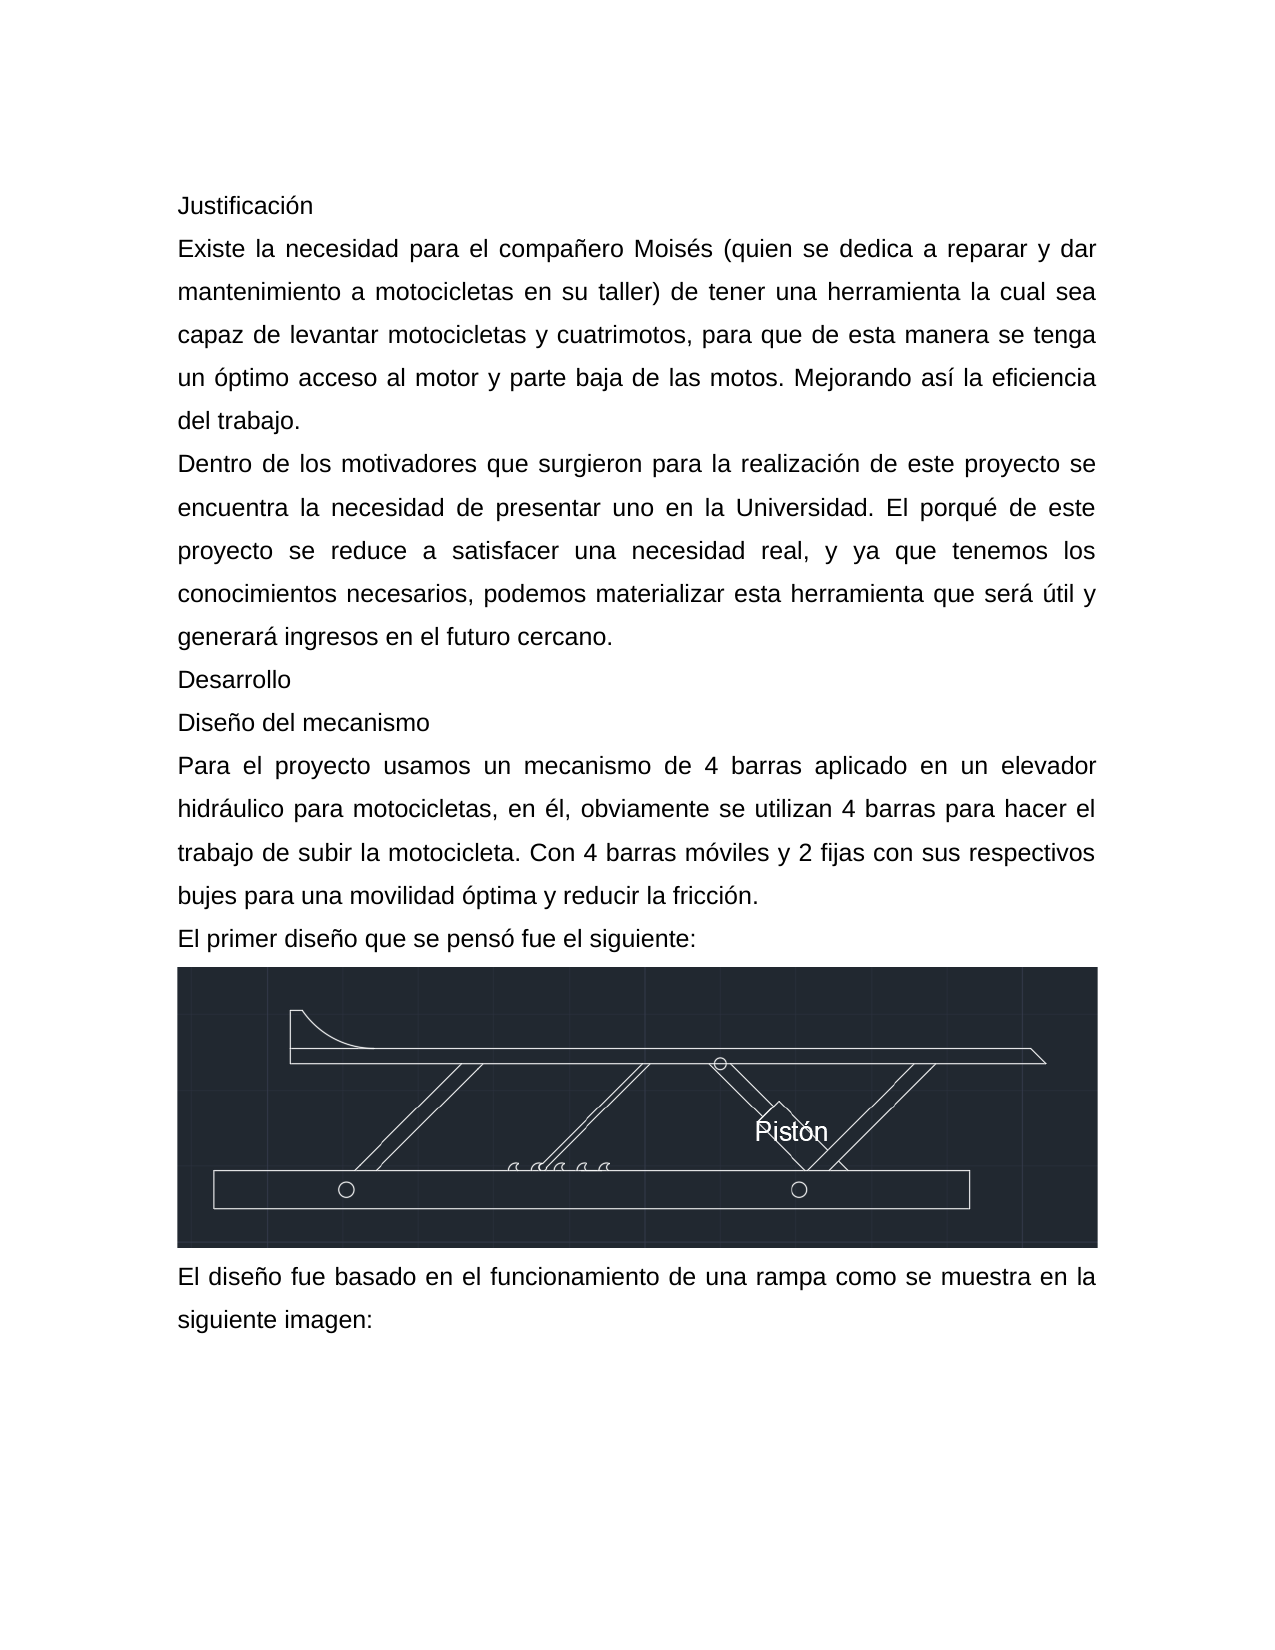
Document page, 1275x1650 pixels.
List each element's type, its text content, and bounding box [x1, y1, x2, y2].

text El diseño fue basado en el funcionamiento de una rampa como se muestra en la siguiente imagen: [177, 1262, 1098, 1334]
text Dentro de los motivadores que surgieron para la realización de este proyecto se encuentra la necesidad de presentar uno en la Universidad. El porqué de este proyecto se reduce a satisfacer una necesidad real, y ya que tenemos los conocimientos necesarios, podemos materializar esta herramienta que será útil y generará ingresos en el futuro cercano. [177, 449, 1098, 651]
text Para el proyecto usamos un mecanismo de 4 barras aplicado en un elevador hidráulico para motocicletas, en él, obviamente se utilizan 4 barras para hacer el trabajo de subir la motocicleta. Con 4 barras móviles y 2 fijas con sus respectivos bujes para una movilidad óptima y reducir la fricción. [177, 751, 1098, 909]
text El primer diseño que se pensó fue el siguiente: [177, 924, 1098, 953]
text Justificación [177, 191, 1098, 219]
text Diseño del mecanismo [177, 708, 1098, 737]
text Desarrollo [177, 665, 1098, 694]
text Existe la necesidad para el compañero Moisés (quien se dedica a reparar y dar mantenimiento a motocicletas en su taller) de tener una herramienta la cual sea capaz de levantar motocicletas y cuatrimotos, para que de esta manera se tenga un óptimo acceso al motor y parte baja de las motos. Mejorando así la eficiencia del trabajo. [177, 234, 1098, 435]
